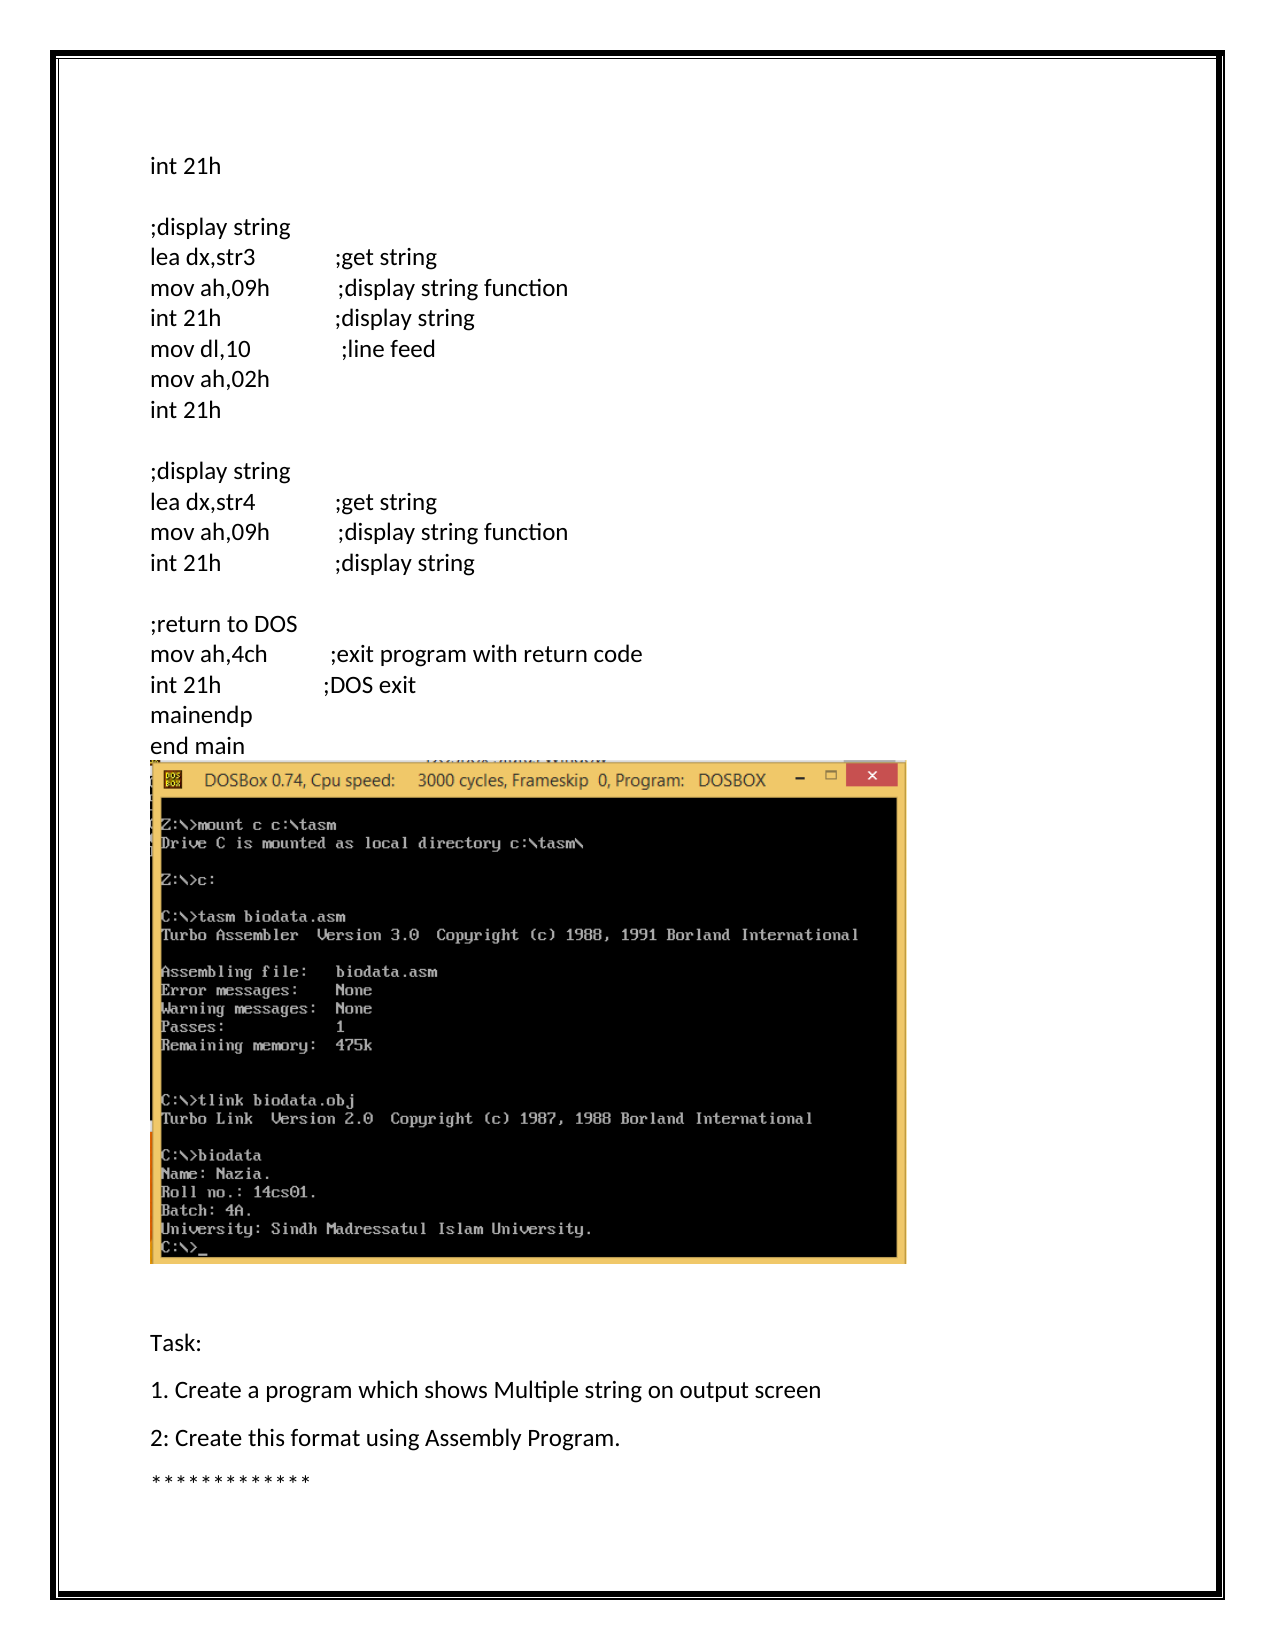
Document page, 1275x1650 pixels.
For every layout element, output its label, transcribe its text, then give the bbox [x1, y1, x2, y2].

picture [150, 760, 907, 1264]
text 1. Create a program which shows Multiple string on output screen [150, 1374, 1125, 1405]
text ;display string [150, 455, 1125, 486]
text ************* [150, 1469, 1125, 1499]
text mov ah,09h ;display string function [150, 272, 1125, 303]
text mov ah,09h ;display string function [150, 516, 1125, 547]
text mainendp [150, 699, 1125, 730]
text mov ah,02h [150, 364, 1125, 394]
text lea dx,str3 ;get string [150, 242, 1125, 272]
text int 21h ;display string [150, 547, 1125, 577]
text int 21h ;DOS exit [150, 669, 1125, 699]
text int 21h [150, 394, 1125, 425]
text mov ah,4ch ;exit program with return code [150, 638, 1125, 669]
text mov dl,10 ;line feed [150, 333, 1125, 364]
text lea dx,str4 ;get string [150, 486, 1125, 516]
text ;display string [150, 211, 1125, 242]
text int 21h [150, 150, 1125, 181]
text ;return to DOS [150, 608, 1125, 638]
text Task: [150, 1327, 1125, 1358]
text end main [150, 730, 1125, 760]
text 2: Create this format using Assembly Program. [150, 1422, 1125, 1452]
text int 21h ;display string [150, 303, 1125, 333]
